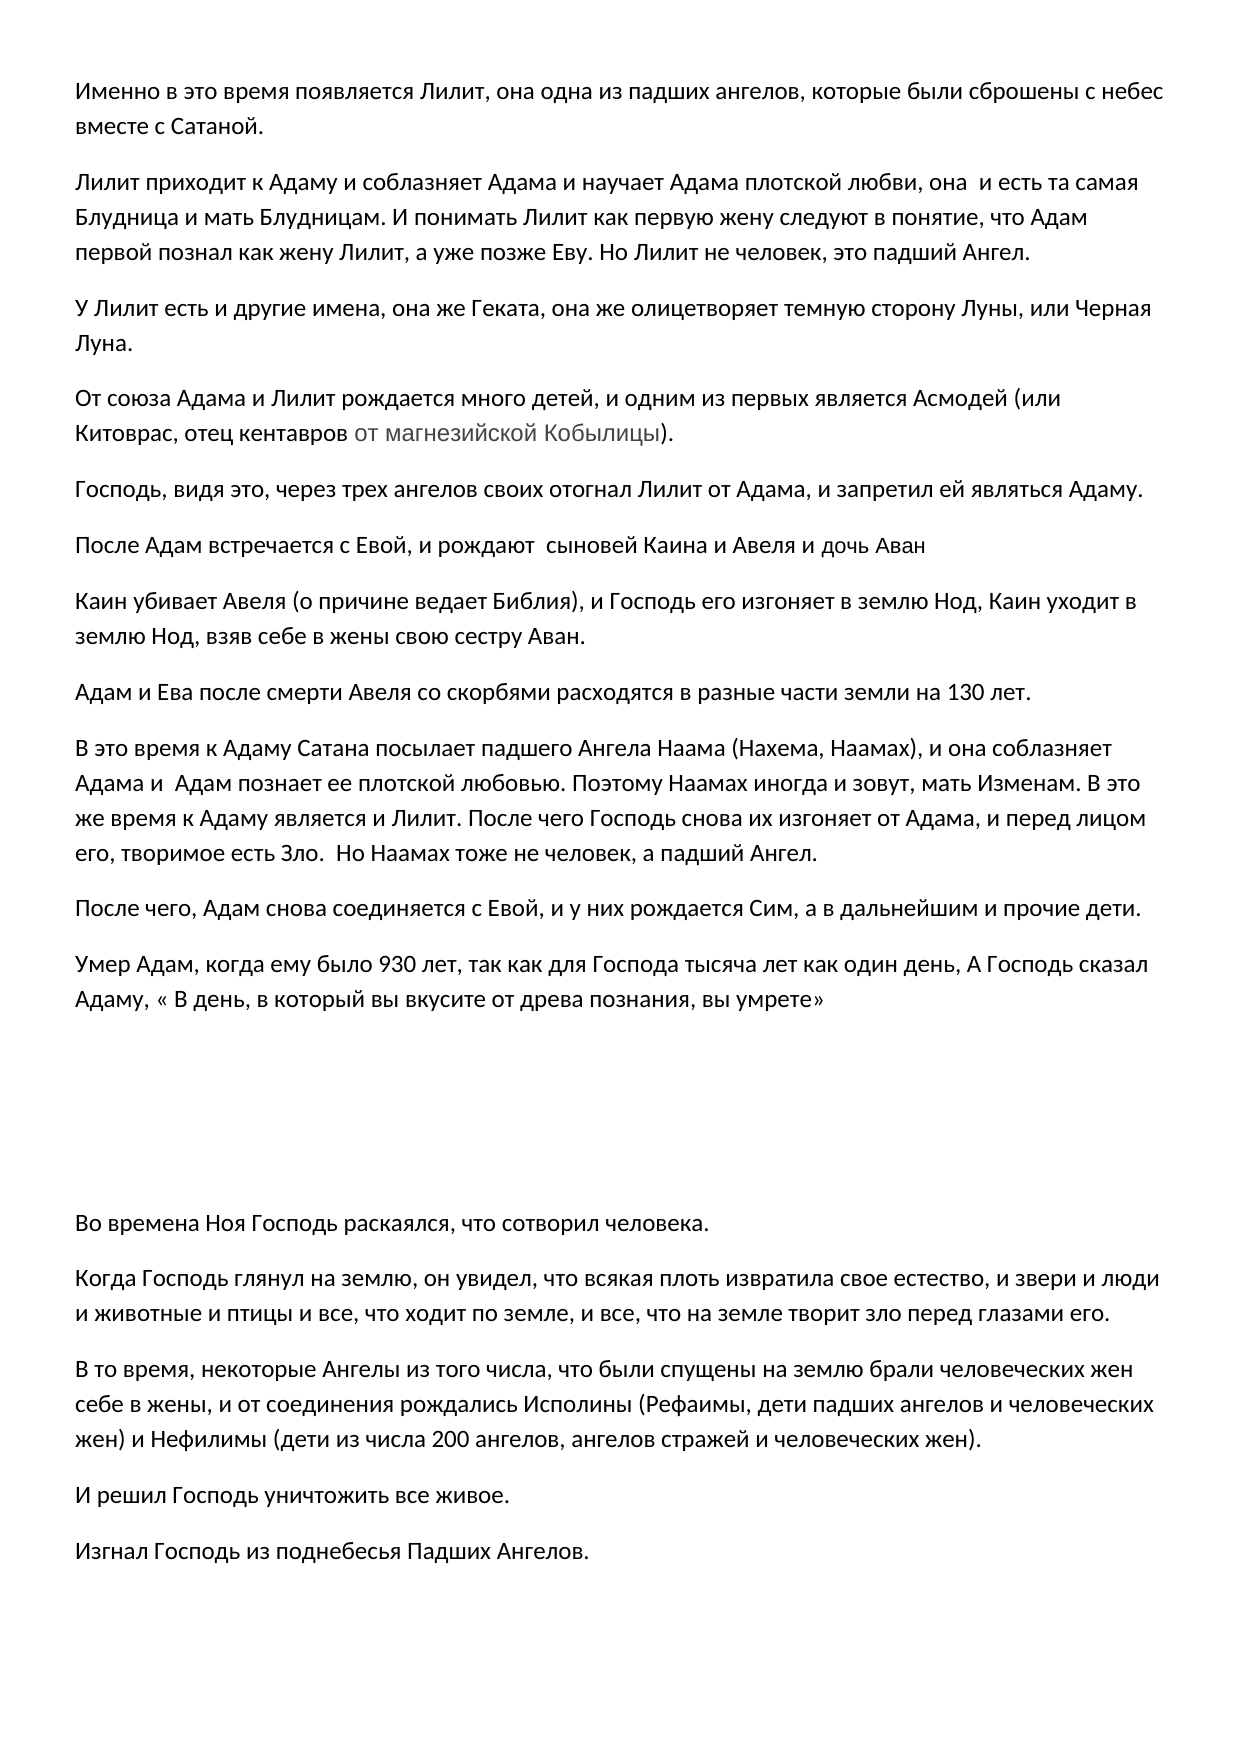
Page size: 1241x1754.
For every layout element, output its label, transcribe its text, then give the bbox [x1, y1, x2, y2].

text Адам и Ева после смерти Авеля со скорбями расходятся в разные части земли на 130 лет. [75, 676, 1165, 706]
text Лилит приходит к Адаму и соблазняет Адама и научает Адама плотской любви, она и есть та самая Блудница и мать Блудницам. И понимать Лилит как первую жену следуют в понятие, что Адам первой познал как жену Лилит, а уже позже Еву. Но Лилит не человек, это падший Ангел. [75, 166, 1165, 266]
text После Адам встречается с Евой, и рождают сыновей Каина и Авеля и дочь Аван [75, 529, 1165, 560]
text От союза Адама и Лилит рождается много детей, и одним из первых является Асмодей (или Китоврас, отец кентавров от магнезийской Кобылицы). [75, 382, 1165, 448]
text Именно в это время появляется Лилит, она одна из падших ангелов, которые были сброшены с небес вместе с Сатаной. [75, 75, 1165, 141]
text В это время к Адаму Сатана посылает падшего Ангела Наама (Нахема, Наамах), и она соблазняет Адама и Адам познает ее плотской любовью. Поэтому Наамах иногда и зовут, мать Изменам. В это же время к Адаму является и Лилит. После чего Господь снова их изгоняет от Адама, и перед лицом его, творимое есть Зло. Но Наамах тоже не человек, а падший Ангел. [75, 732, 1165, 867]
text Во времена Ноя Господь раскаялся, что сотворил человека. [75, 1207, 1165, 1237]
text У Лилит есть и другие имена, она же Геката, она же олицетворяет темную сторону Луны, или Черная Луна. [75, 292, 1165, 357]
text Умер Адам, когда ему было 930 лет, так как для Господа тысяча лет как один день, А Господь сказал Адаму, « В день, в который вы вкусите от древа познания, вы умрете» [75, 948, 1165, 1014]
text Господь, видя это, через трех ангелов своих отогнал Лилит от Адама, и запретил ей являться Адаму. [75, 473, 1165, 504]
text В то время, некоторые Ангелы из того числа, что были спущены на землю брали человеческих жен себе в жены, и от соединения рождались Исполины (Рефаимы, дети падших ангелов и человеческих жен) и Нефилимы (дети из числа 200 ангелов, ангелов стражей и человеческих жен). [75, 1353, 1165, 1454]
text После чего, Адам снова соединяется с Евой, и у них рождается Сим, а в дальнейшим и прочие дети. [75, 892, 1165, 923]
text Каин убивает Авеля (о причине ведает Библия), и Господь его изгоняет в землю Нод, Каин уходит в землю Нод, взяв себе в жены свою сестру Аван. [75, 585, 1165, 651]
text Изгнал Господь из поднебесья Падших Ангелов. [75, 1535, 1165, 1566]
text Когда Господь глянул на землю, он увидел, что всякая плоть извратила свое естество, и звери и люди и животные и птицы и все, что ходит по земле, и все, что на земле творит зло перед глазами его. [75, 1262, 1165, 1328]
text И решил Господь уничтожить все живое. [75, 1479, 1165, 1510]
